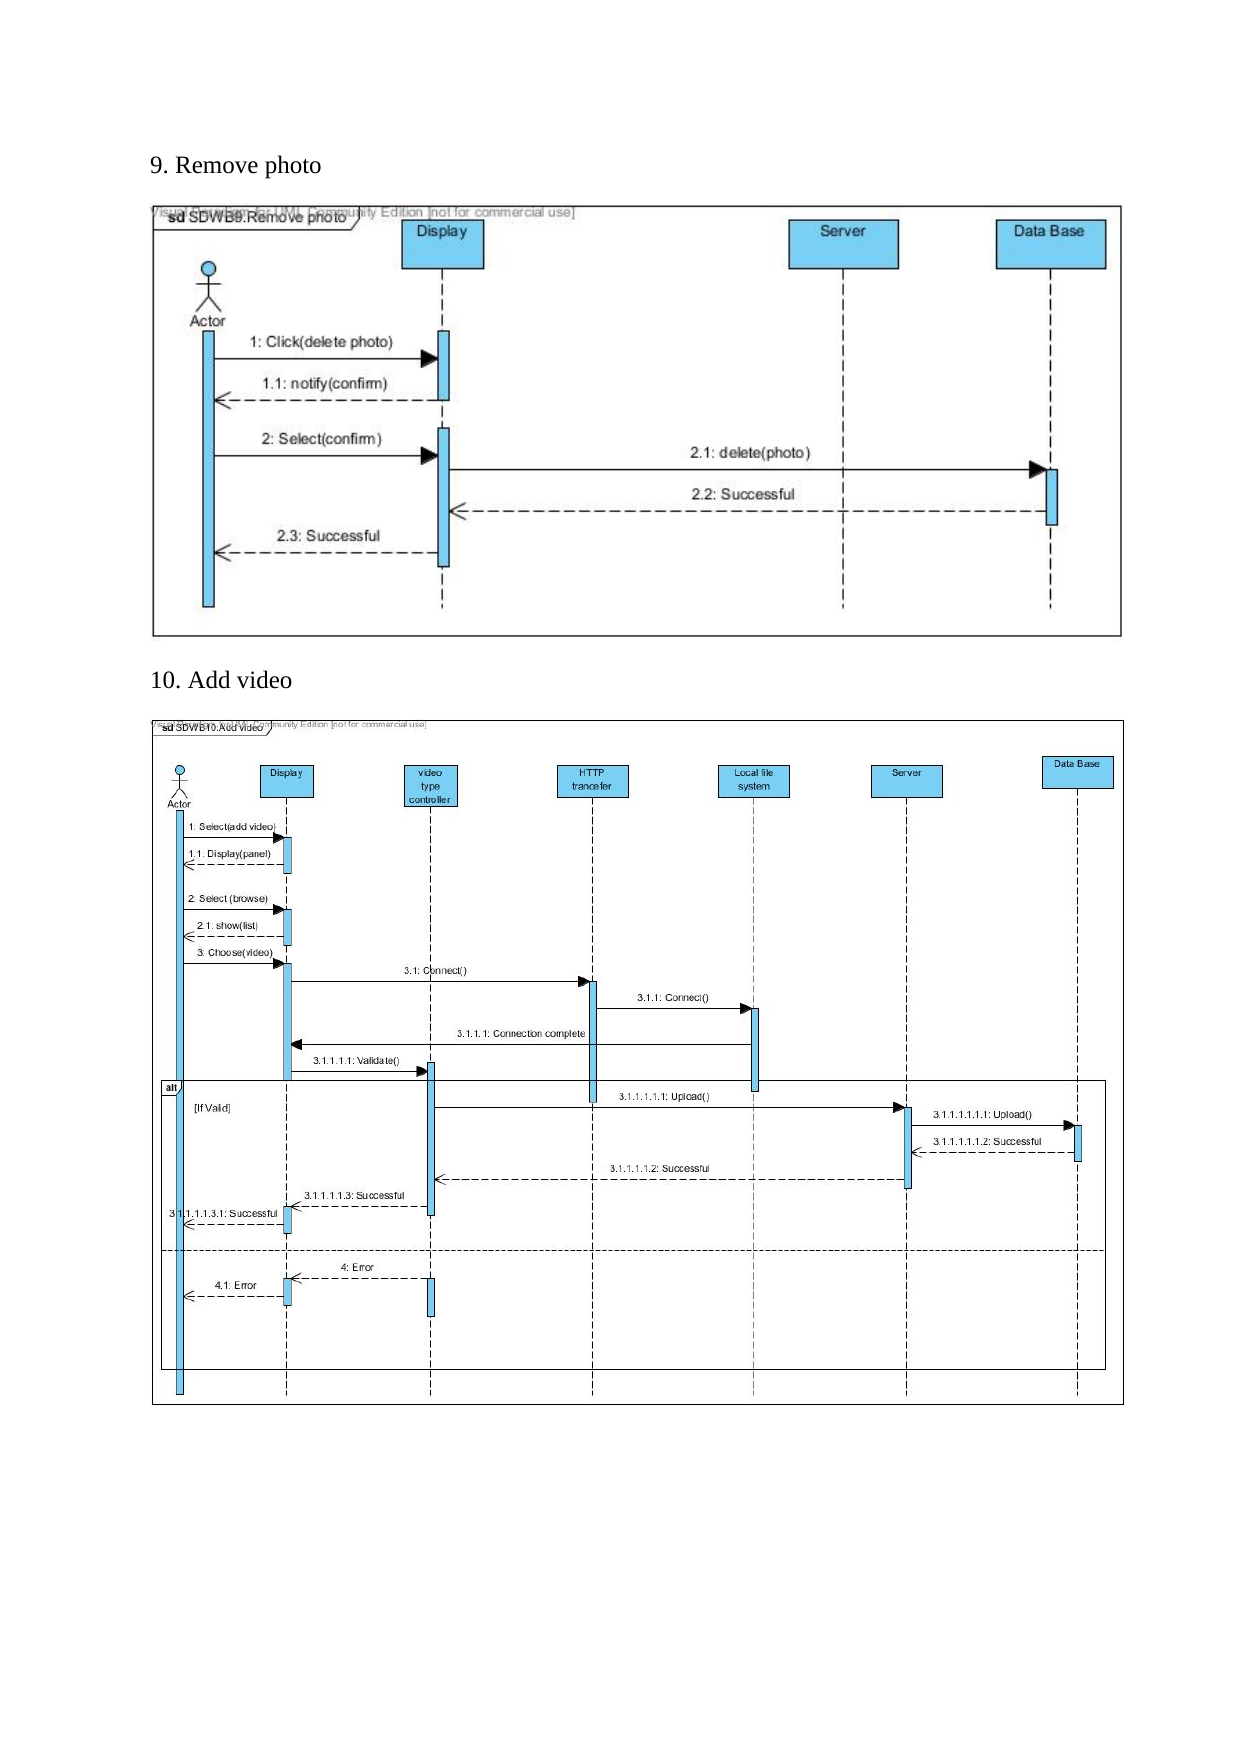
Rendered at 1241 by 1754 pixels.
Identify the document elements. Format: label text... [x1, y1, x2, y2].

picture [150, 203, 1125, 641]
text 10. Add video [150, 665, 1090, 694]
picture [150, 719, 1125, 1407]
text 9. Remove photo [150, 150, 1090, 179]
